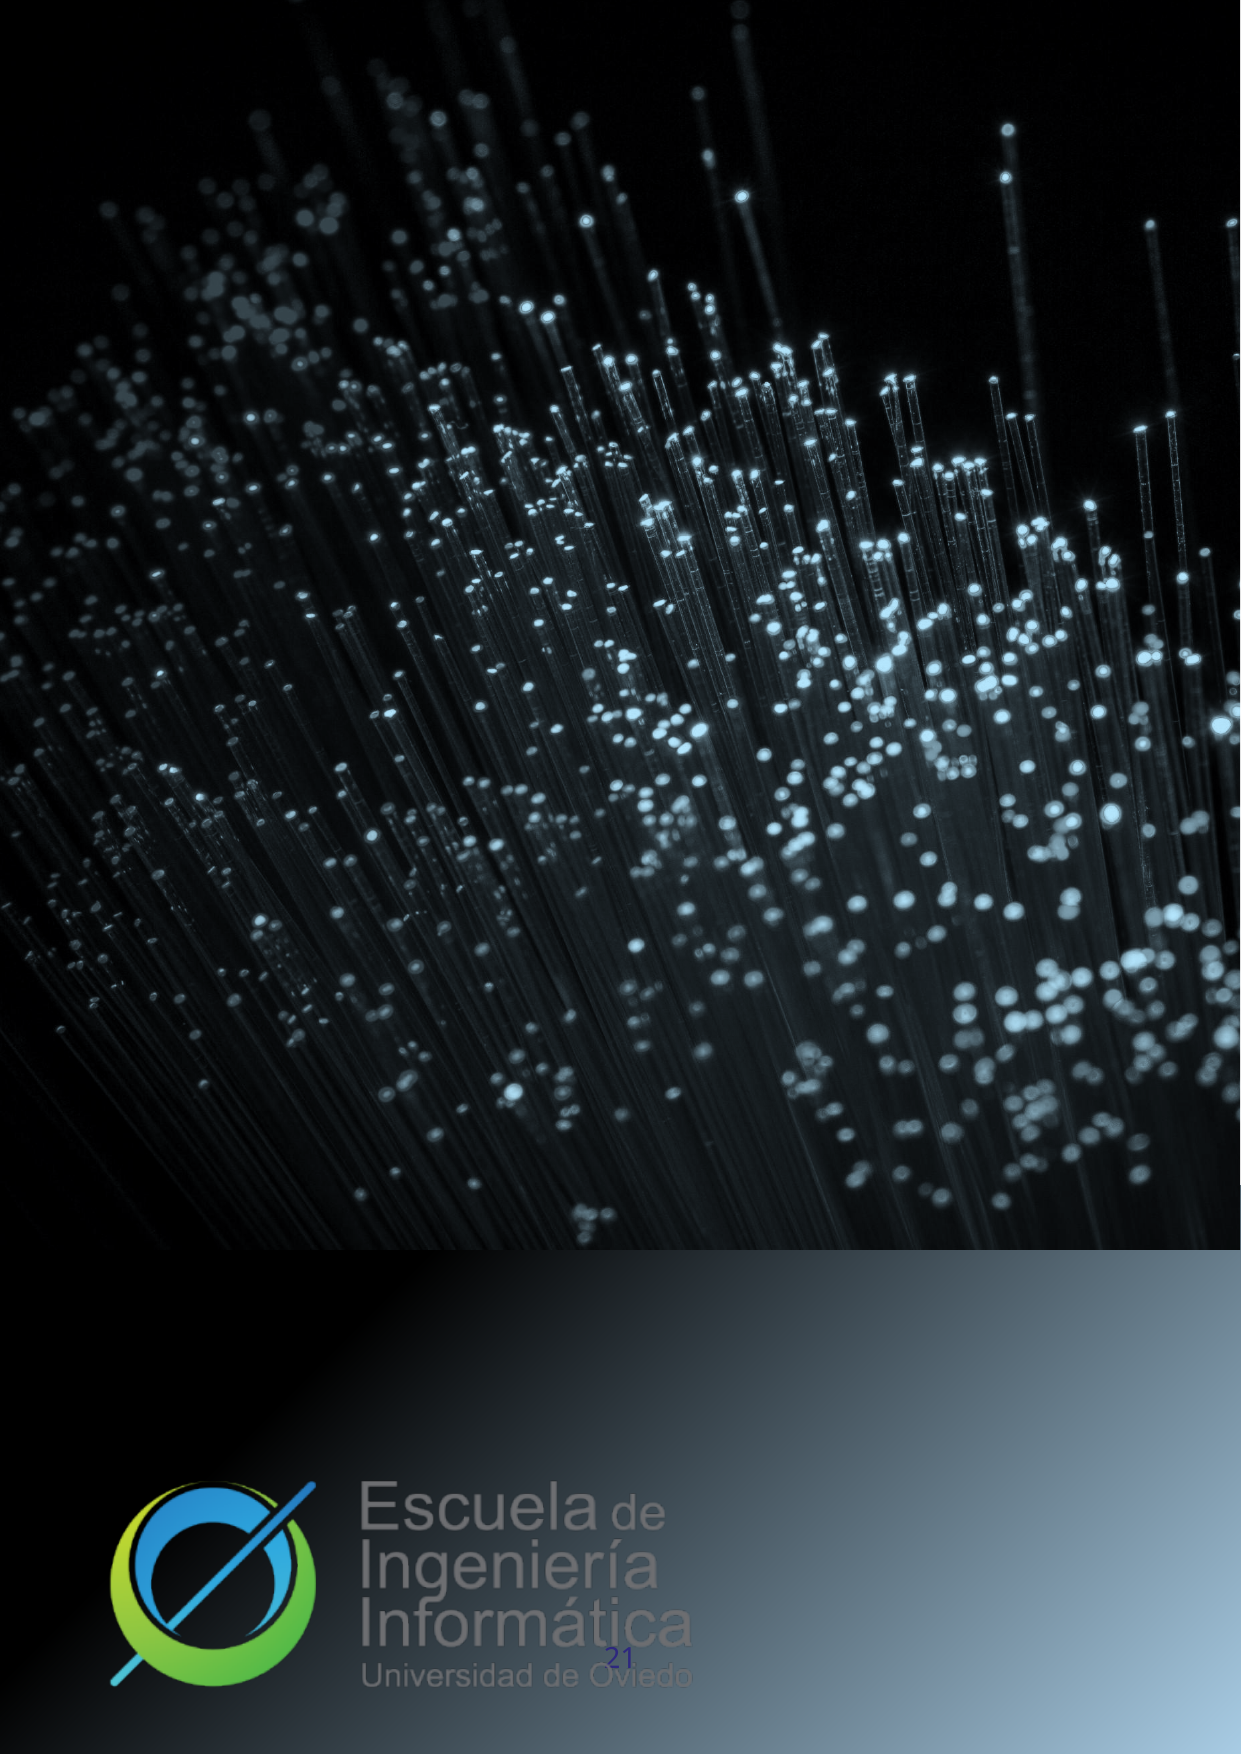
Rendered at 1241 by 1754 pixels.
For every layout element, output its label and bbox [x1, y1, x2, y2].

picture [97, 1428, 724, 1741]
